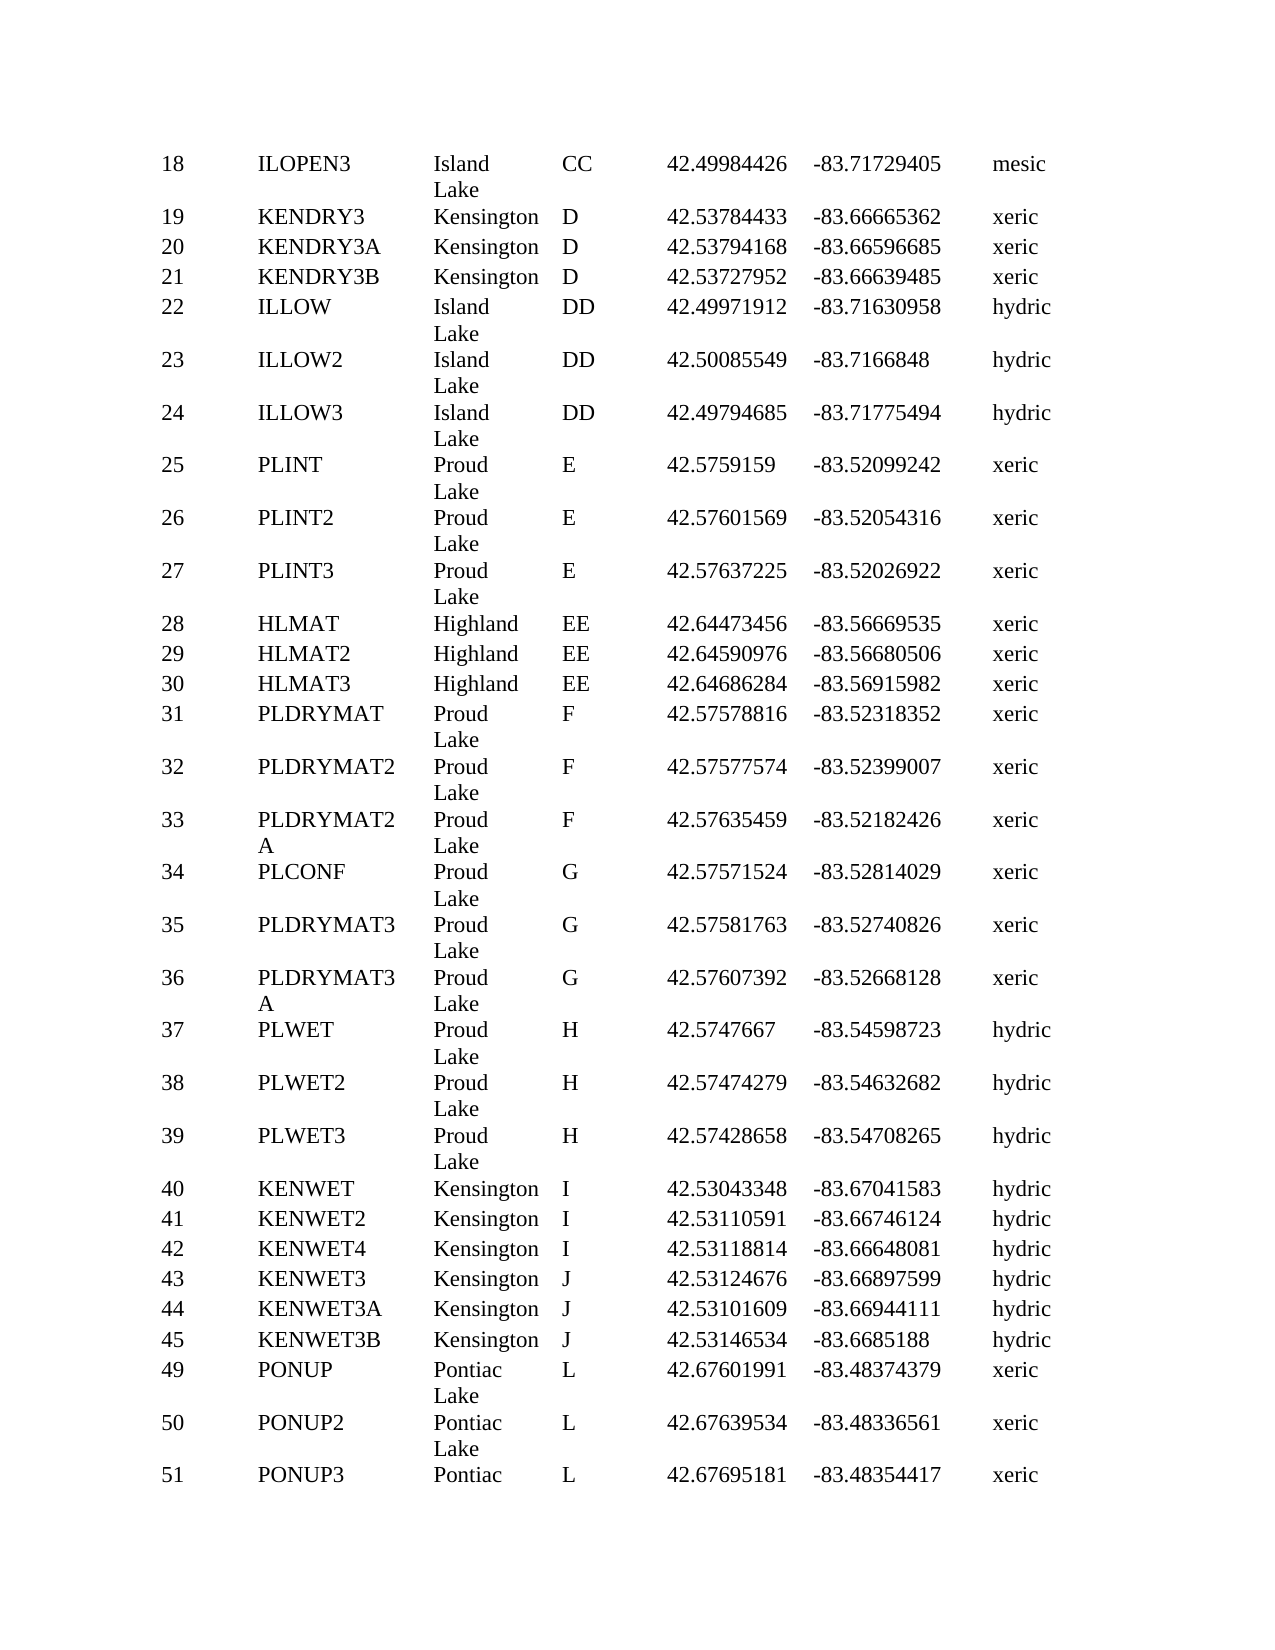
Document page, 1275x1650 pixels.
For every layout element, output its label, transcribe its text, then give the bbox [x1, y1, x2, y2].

table_cell -83.52318352 [802, 700, 981, 753]
table_cell DD [551, 346, 656, 399]
table_cell PLDRYMAT3A [246, 964, 422, 1016]
table_cell hydric [981, 1016, 1125, 1069]
table_cell xeric [981, 233, 1125, 263]
table_cell 45 [150, 1326, 246, 1356]
table_cell -83.52054316 [802, 504, 981, 557]
table_cell 18 [150, 150, 246, 203]
table_cell 42.57571524 [656, 858, 802, 911]
table_cell hydric [981, 1265, 1125, 1295]
table_cell 42.67639534 [656, 1409, 802, 1461]
table_cell F [551, 700, 656, 753]
table_cell hydric [981, 1205, 1125, 1235]
table_cell 21 [150, 263, 246, 293]
table_cell 42.49794685 [656, 399, 802, 451]
table_cell KENWET3A [246, 1295, 422, 1326]
table_cell PLDRYMAT [246, 700, 422, 753]
table_cell hydric [981, 399, 1125, 451]
table_cell -83.52099242 [802, 451, 981, 504]
table_cell hydric [981, 1122, 1125, 1174]
table_cell -83.71729405 [802, 150, 981, 203]
table_cell 42.53043348 [656, 1175, 802, 1205]
table_cell -83.56669535 [802, 610, 981, 640]
table_cell I [551, 1235, 656, 1265]
table_cell xeric [981, 964, 1125, 1016]
table_cell Kensington [422, 1265, 551, 1295]
table_cell 42.57607392 [656, 964, 802, 1016]
table_cell 28 [150, 610, 246, 640]
table_cell KENWET2 [246, 1205, 422, 1235]
table_cell xeric [981, 610, 1125, 640]
table_cell 24 [150, 399, 246, 451]
table_cell PONUP [246, 1356, 422, 1408]
table_cell 42.53146534 [656, 1326, 802, 1356]
table_cell hydric [981, 293, 1125, 346]
table_cell G [551, 964, 656, 1016]
table_cell 31 [150, 700, 246, 753]
table_cell Proud Lake [422, 753, 551, 806]
table_cell 42.57428658 [656, 1122, 802, 1174]
table_cell 38 [150, 1069, 246, 1122]
table_cell -83.67041583 [802, 1175, 981, 1205]
table_cell Highland [422, 610, 551, 640]
table_cell 42.57577574 [656, 753, 802, 806]
table_cell Pontiac Lake [422, 1356, 551, 1408]
table_cell 35 [150, 911, 246, 964]
table_cell 42.53794168 [656, 233, 802, 263]
table_cell DD [551, 293, 656, 346]
table_cell 50 [150, 1409, 246, 1461]
table_cell 42.57581763 [656, 911, 802, 964]
table_cell 42.53727952 [656, 263, 802, 293]
table_cell D [551, 233, 656, 263]
table_cell HLMAT3 [246, 670, 422, 700]
table_cell Kensington [422, 263, 551, 293]
table_cell Proud Lake [422, 1016, 551, 1069]
table_cell 43 [150, 1265, 246, 1295]
table_cell -83.52668128 [802, 964, 981, 1016]
table_cell xeric [981, 203, 1125, 233]
table_cell 42.53101609 [656, 1295, 802, 1326]
table_cell KENWET3B [246, 1326, 422, 1356]
table_cell 37 [150, 1016, 246, 1069]
table_cell 42.5747667 [656, 1016, 802, 1069]
table_cell L [551, 1409, 656, 1461]
table_cell J [551, 1295, 656, 1326]
table_cell Proud Lake [422, 700, 551, 753]
table_cell Highland [422, 670, 551, 700]
table_cell -83.66746124 [802, 1205, 981, 1235]
table_cell PLWET3 [246, 1122, 422, 1174]
table_cell xeric [981, 858, 1125, 911]
table_cell xeric [981, 911, 1125, 964]
table_cell E [551, 557, 656, 609]
table_cell hydric [981, 1295, 1125, 1326]
table_cell ILOPEN3 [246, 150, 422, 203]
table_cell 39 [150, 1122, 246, 1174]
table_cell xeric [981, 700, 1125, 753]
table_cell 42.57474279 [656, 1069, 802, 1122]
table_cell -83.66648081 [802, 1235, 981, 1265]
table_cell xeric [981, 504, 1125, 557]
table_cell Proud Lake [422, 1122, 551, 1174]
table_cell -83.48336561 [802, 1409, 981, 1461]
table_cell PLINT3 [246, 557, 422, 609]
table_cell 42.57637225 [656, 557, 802, 609]
table_cell -83.48354417 [802, 1461, 981, 1491]
table_cell Proud Lake [422, 911, 551, 964]
table_cell DD [551, 399, 656, 451]
table_cell 29 [150, 640, 246, 670]
table_cell PLCONF [246, 858, 422, 911]
table_cell 33 [150, 806, 246, 858]
table_cell PONUP3 [246, 1461, 422, 1491]
table_cell KENDRY3B [246, 263, 422, 293]
table_cell 42.57635459 [656, 806, 802, 858]
table_cell -83.56680506 [802, 640, 981, 670]
table_cell -83.52182426 [802, 806, 981, 858]
table_cell -83.56915982 [802, 670, 981, 700]
table_cell hydric [981, 1326, 1125, 1356]
table_cell PLWET2 [246, 1069, 422, 1122]
table_cell -83.54598723 [802, 1016, 981, 1069]
table_cell -83.54632682 [802, 1069, 981, 1122]
table_cell 42.50085549 [656, 346, 802, 399]
table_cell Kensington [422, 233, 551, 263]
table_cell Kensington [422, 1205, 551, 1235]
table_cell 25 [150, 451, 246, 504]
table_cell -83.48374379 [802, 1356, 981, 1408]
table_cell J [551, 1326, 656, 1356]
table_cell KENWET [246, 1175, 422, 1205]
table_cell -83.6685188 [802, 1326, 981, 1356]
table_cell HLMAT [246, 610, 422, 640]
table_cell -83.54708265 [802, 1122, 981, 1174]
table_cell I [551, 1175, 656, 1205]
table_cell 42.57601569 [656, 504, 802, 557]
table_cell xeric [981, 640, 1125, 670]
table_cell Island Lake [422, 346, 551, 399]
table_cell PLDRYMAT2A [246, 806, 422, 858]
table_cell Island Lake [422, 150, 551, 203]
table_cell Proud Lake [422, 858, 551, 911]
table_cell PLWET [246, 1016, 422, 1069]
table_cell Kensington [422, 1175, 551, 1205]
table_cell 32 [150, 753, 246, 806]
table_cell -83.66665362 [802, 203, 981, 233]
table_cell I [551, 1205, 656, 1235]
table_cell -83.66639485 [802, 263, 981, 293]
table_cell 26 [150, 504, 246, 557]
table_cell 49 [150, 1356, 246, 1408]
table_cell xeric [981, 263, 1125, 293]
table_cell PLDRYMAT3 [246, 911, 422, 964]
table_cell G [551, 858, 656, 911]
table_cell D [551, 203, 656, 233]
table_cell F [551, 753, 656, 806]
table_cell 34 [150, 858, 246, 911]
table_cell 27 [150, 557, 246, 609]
table_cell PONUP2 [246, 1409, 422, 1461]
table_cell HLMAT2 [246, 640, 422, 670]
table_cell 42.67695181 [656, 1461, 802, 1491]
table_cell 42.64686284 [656, 670, 802, 700]
table_cell CC [551, 150, 656, 203]
table_cell E [551, 451, 656, 504]
table_cell ILLOW [246, 293, 422, 346]
table_cell hydric [981, 346, 1125, 399]
table_cell Proud Lake [422, 1069, 551, 1122]
table_cell 42.5759159 [656, 451, 802, 504]
table_cell 42.67601991 [656, 1356, 802, 1408]
table_cell H [551, 1122, 656, 1174]
table_cell E [551, 504, 656, 557]
table_cell G [551, 911, 656, 964]
table_cell 42.53118814 [656, 1235, 802, 1265]
table_cell KENDRY3A [246, 233, 422, 263]
table_cell 42.57578816 [656, 700, 802, 753]
table_cell -83.52814029 [802, 858, 981, 911]
table_cell -83.71775494 [802, 399, 981, 451]
table_cell 30 [150, 670, 246, 700]
table_cell Proud Lake [422, 557, 551, 609]
table_cell Kensington [422, 1326, 551, 1356]
table_cell -83.7166848 [802, 346, 981, 399]
table_cell -83.66596685 [802, 233, 981, 263]
table_cell 44 [150, 1295, 246, 1326]
table_cell 42.49971912 [656, 293, 802, 346]
table_cell mesic [981, 150, 1125, 203]
table_cell -83.66944111 [802, 1295, 981, 1326]
table_cell H [551, 1016, 656, 1069]
table_cell ILLOW3 [246, 399, 422, 451]
table_cell 42.49984426 [656, 150, 802, 203]
table_cell KENDRY3 [246, 203, 422, 233]
table_cell xeric [981, 806, 1125, 858]
table_cell 40 [150, 1175, 246, 1205]
table_cell Pontiac Lake [422, 1409, 551, 1461]
table_cell xeric [981, 670, 1125, 700]
table_cell -83.52026922 [802, 557, 981, 609]
table_cell J [551, 1265, 656, 1295]
table_cell 42.53784433 [656, 203, 802, 233]
table_cell Proud Lake [422, 504, 551, 557]
table_cell ILLOW2 [246, 346, 422, 399]
table_cell hydric [981, 1069, 1125, 1122]
table_cell 42.53110591 [656, 1205, 802, 1235]
table_cell xeric [981, 451, 1125, 504]
table_cell 20 [150, 233, 246, 263]
table_cell 42.53124676 [656, 1265, 802, 1295]
table_cell 41 [150, 1205, 246, 1235]
table_cell 42.64473456 [656, 610, 802, 640]
table_cell PLINT [246, 451, 422, 504]
table_cell 36 [150, 964, 246, 1016]
table_cell xeric [981, 753, 1125, 806]
table_cell D [551, 263, 656, 293]
table_cell EE [551, 610, 656, 640]
table_cell Island Lake [422, 293, 551, 346]
table_cell Pontiac Lake [422, 1461, 551, 1491]
table_cell KENWET4 [246, 1235, 422, 1265]
table_cell -83.52399007 [802, 753, 981, 806]
table_cell PLDRYMAT2 [246, 753, 422, 806]
table_cell Kensington [422, 1295, 551, 1326]
table_cell L [551, 1461, 656, 1491]
table_cell H [551, 1069, 656, 1122]
table_cell hydric [981, 1235, 1125, 1265]
table_cell 23 [150, 346, 246, 399]
table_cell Island Lake [422, 399, 551, 451]
table_cell xeric [981, 557, 1125, 609]
table_cell Proud Lake [422, 964, 551, 1016]
table_cell 22 [150, 293, 246, 346]
table_cell KENWET3 [246, 1265, 422, 1295]
table_cell Highland [422, 640, 551, 670]
table_cell xeric [981, 1409, 1125, 1461]
table_cell -83.66897599 [802, 1265, 981, 1295]
table_cell -83.71630958 [802, 293, 981, 346]
table_cell Kensington [422, 1235, 551, 1265]
table_cell hydric [981, 1175, 1125, 1205]
table_cell 42.64590976 [656, 640, 802, 670]
table_cell Kensington [422, 203, 551, 233]
table_cell 42 [150, 1235, 246, 1265]
table_cell 19 [150, 203, 246, 233]
table_cell xeric [981, 1461, 1125, 1491]
table_cell EE [551, 670, 656, 700]
table_cell F [551, 806, 656, 858]
table_cell 51 [150, 1461, 246, 1491]
table_cell -83.52740826 [802, 911, 981, 964]
table_cell Proud Lake [422, 806, 551, 858]
table_cell Proud Lake [422, 451, 551, 504]
table_cell EE [551, 640, 656, 670]
table_cell xeric [981, 1356, 1125, 1408]
table_cell PLINT2 [246, 504, 422, 557]
table_cell L [551, 1356, 656, 1408]
